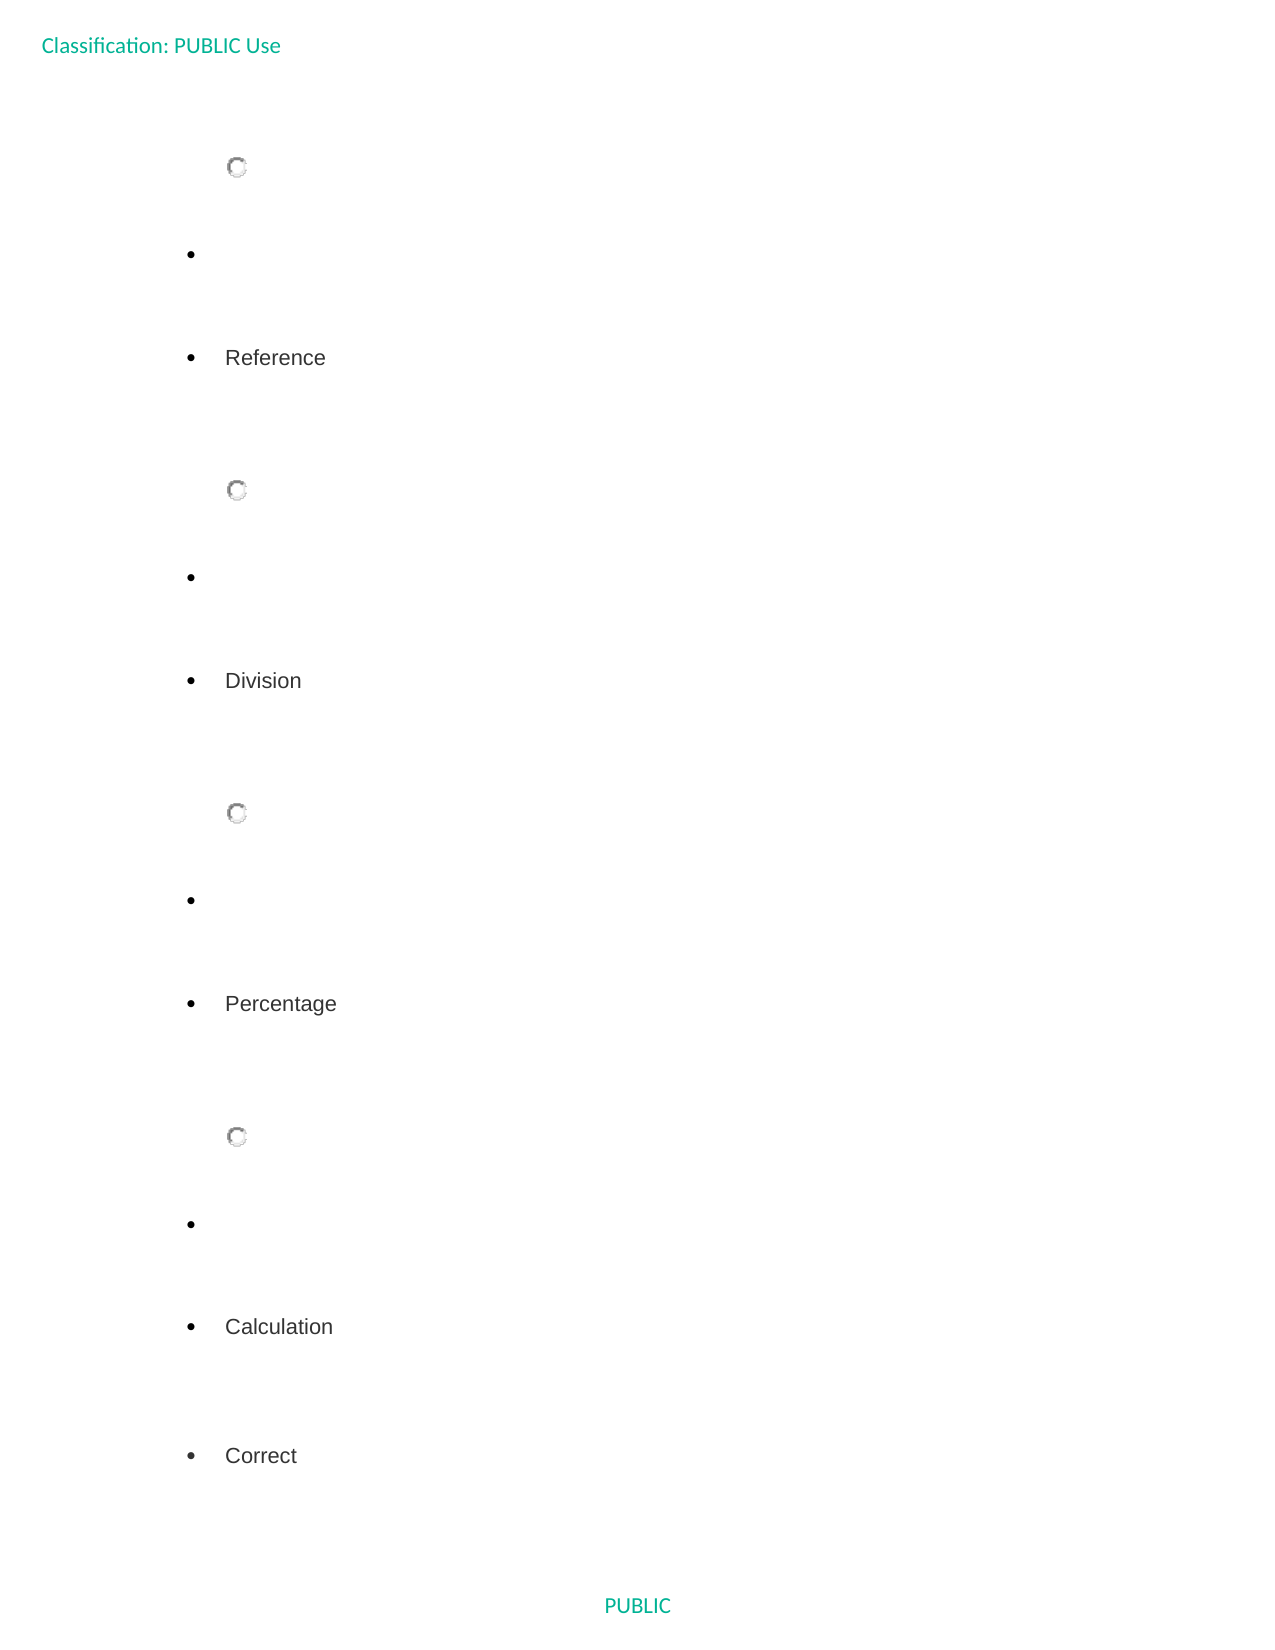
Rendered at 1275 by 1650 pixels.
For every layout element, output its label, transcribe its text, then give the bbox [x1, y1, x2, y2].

list Division [187, 668, 1125, 693]
list Correct [187, 1442, 1125, 1468]
list Reference [187, 345, 1125, 370]
list Calculation [187, 1314, 1125, 1339]
list Percentage [187, 991, 1125, 1016]
